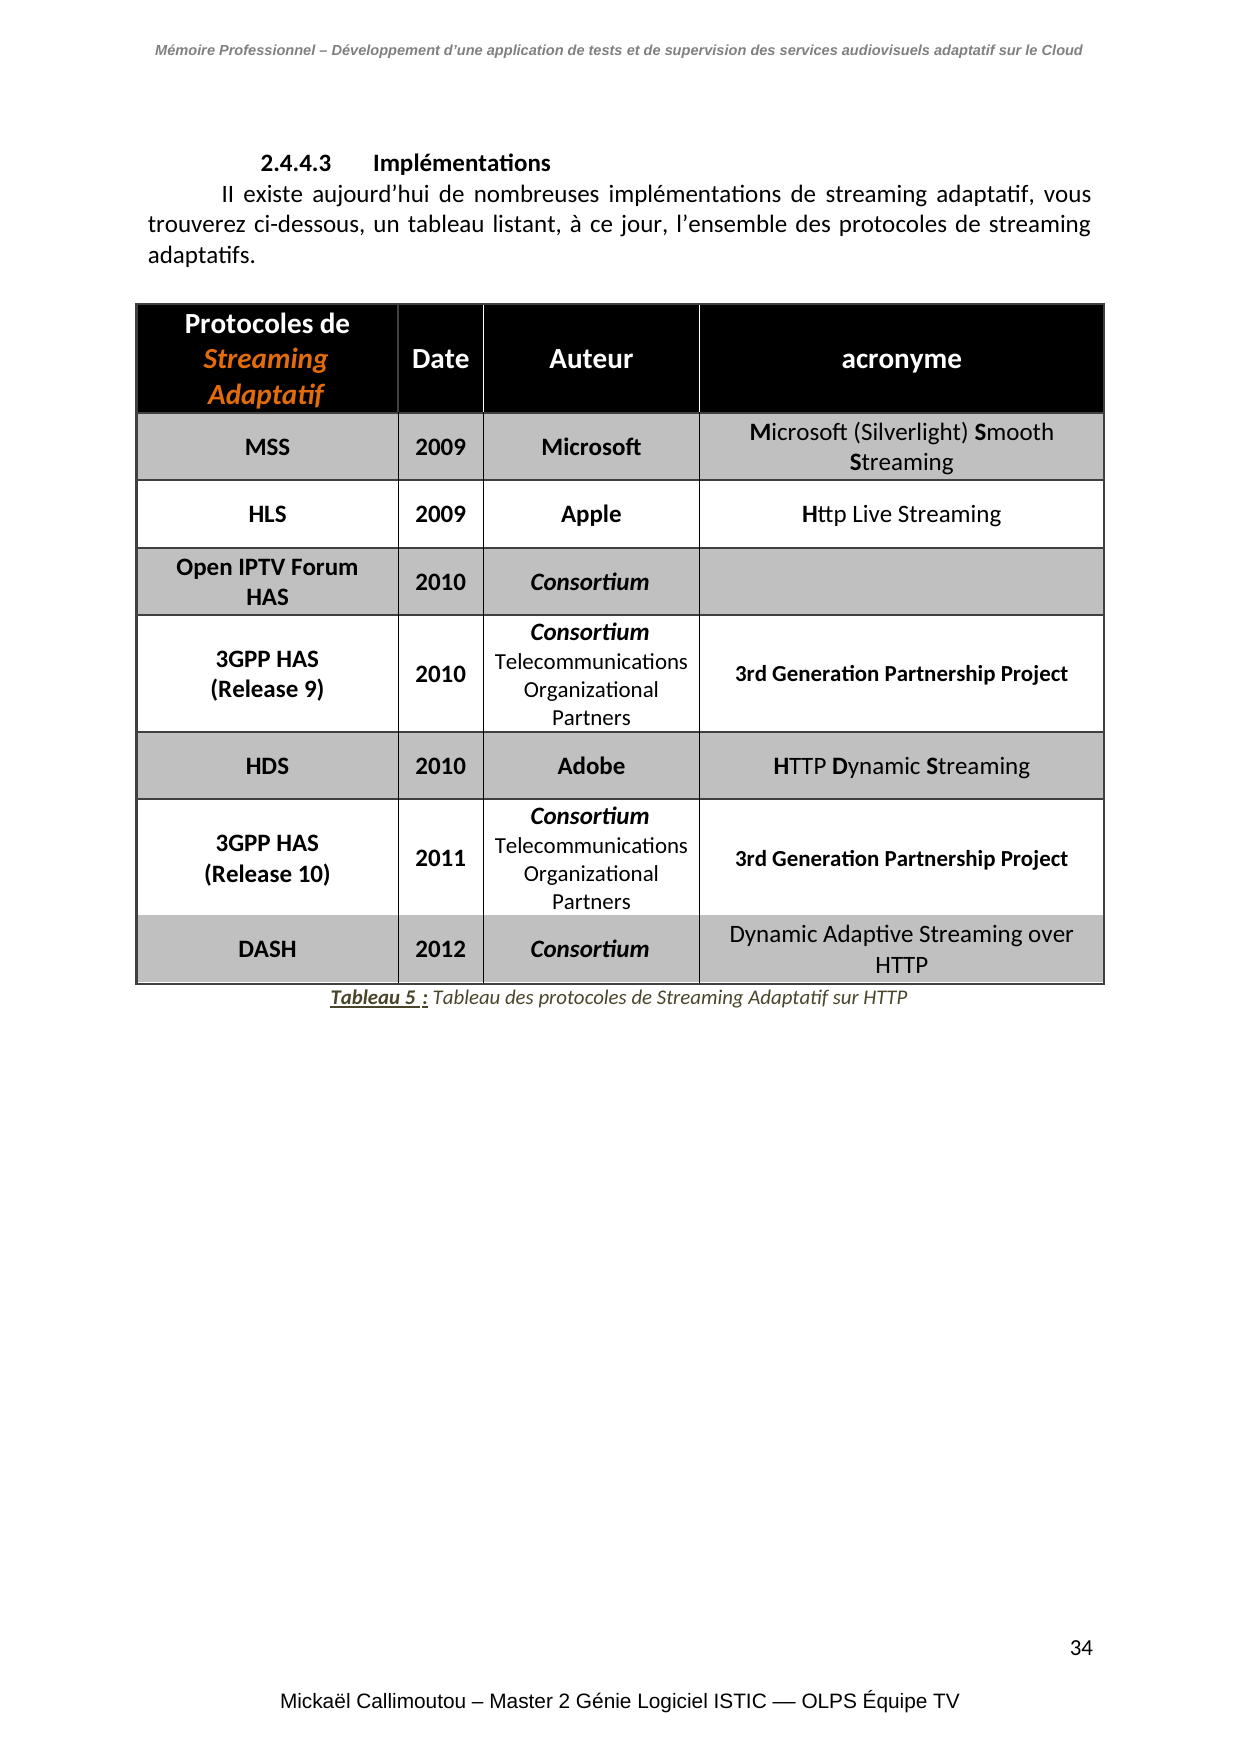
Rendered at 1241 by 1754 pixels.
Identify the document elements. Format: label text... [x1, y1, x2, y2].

subtitle Implémentations [260, 148, 1093, 178]
table_cell Open IPTV Forum HAS [138, 549, 398, 614]
table_cell 2010 [399, 549, 483, 614]
table_header Auteur [484, 305, 699, 412]
table_cell Dynamic Adaptive Streaming over HTTP [700, 915, 1103, 982]
table_header acronyme [700, 305, 1103, 412]
table_cell 2010 [399, 733, 483, 798]
table_cell MSS [138, 414, 398, 479]
table_cell HLS [138, 481, 398, 547]
table_cell 2009 [399, 414, 483, 479]
table_cell Microsoft [484, 414, 699, 479]
text Tableau 5 : Tableau des protocoles de Streaming Adaptatif sur HTTP [148, 985, 1093, 1010]
text II existe aujourd’hui de nombreuses implémentations de streaming adaptatif, vous trouverez ci-dessous, un tableau listant, à ce jour, l’ensemble des protocoles de streaming adaptatifs. [148, 178, 1093, 270]
table_cell 2011 [399, 800, 483, 915]
table_cell 2012 [399, 915, 483, 982]
table_cell 3GPP HAS (Release 10) [138, 800, 398, 915]
table_header Date [399, 305, 483, 412]
table_cell HTTP Dynamic Streaming [700, 733, 1103, 798]
table_cell 2009 [399, 481, 483, 547]
table_cell Consortium [484, 915, 699, 982]
table_cell 3rd Generation Partnership Project [700, 800, 1103, 915]
table_cell Consortium Telecommunications Organizational Partners [484, 616, 699, 731]
table_cell 3GPP HAS (Release 9) [138, 616, 398, 731]
table_cell Consortium [484, 549, 699, 614]
table_cell Adobe [484, 733, 699, 798]
table_cell DASH [138, 915, 398, 982]
table_cell [700, 549, 1103, 614]
table_cell Http Live Streaming [700, 481, 1103, 547]
table_cell HDS [138, 733, 398, 798]
table_cell Apple [484, 481, 699, 547]
table_cell 3rd Generation Partnership Project [700, 616, 1103, 731]
table_cell Consortium Telecommunications Organizational Partners [484, 800, 699, 915]
table_cell 2010 [399, 616, 483, 731]
table_cell Microsoft (Silverlight) Smooth Streaming [700, 414, 1103, 479]
table_header Protocoles de Streaming Adaptatif [138, 305, 397, 412]
